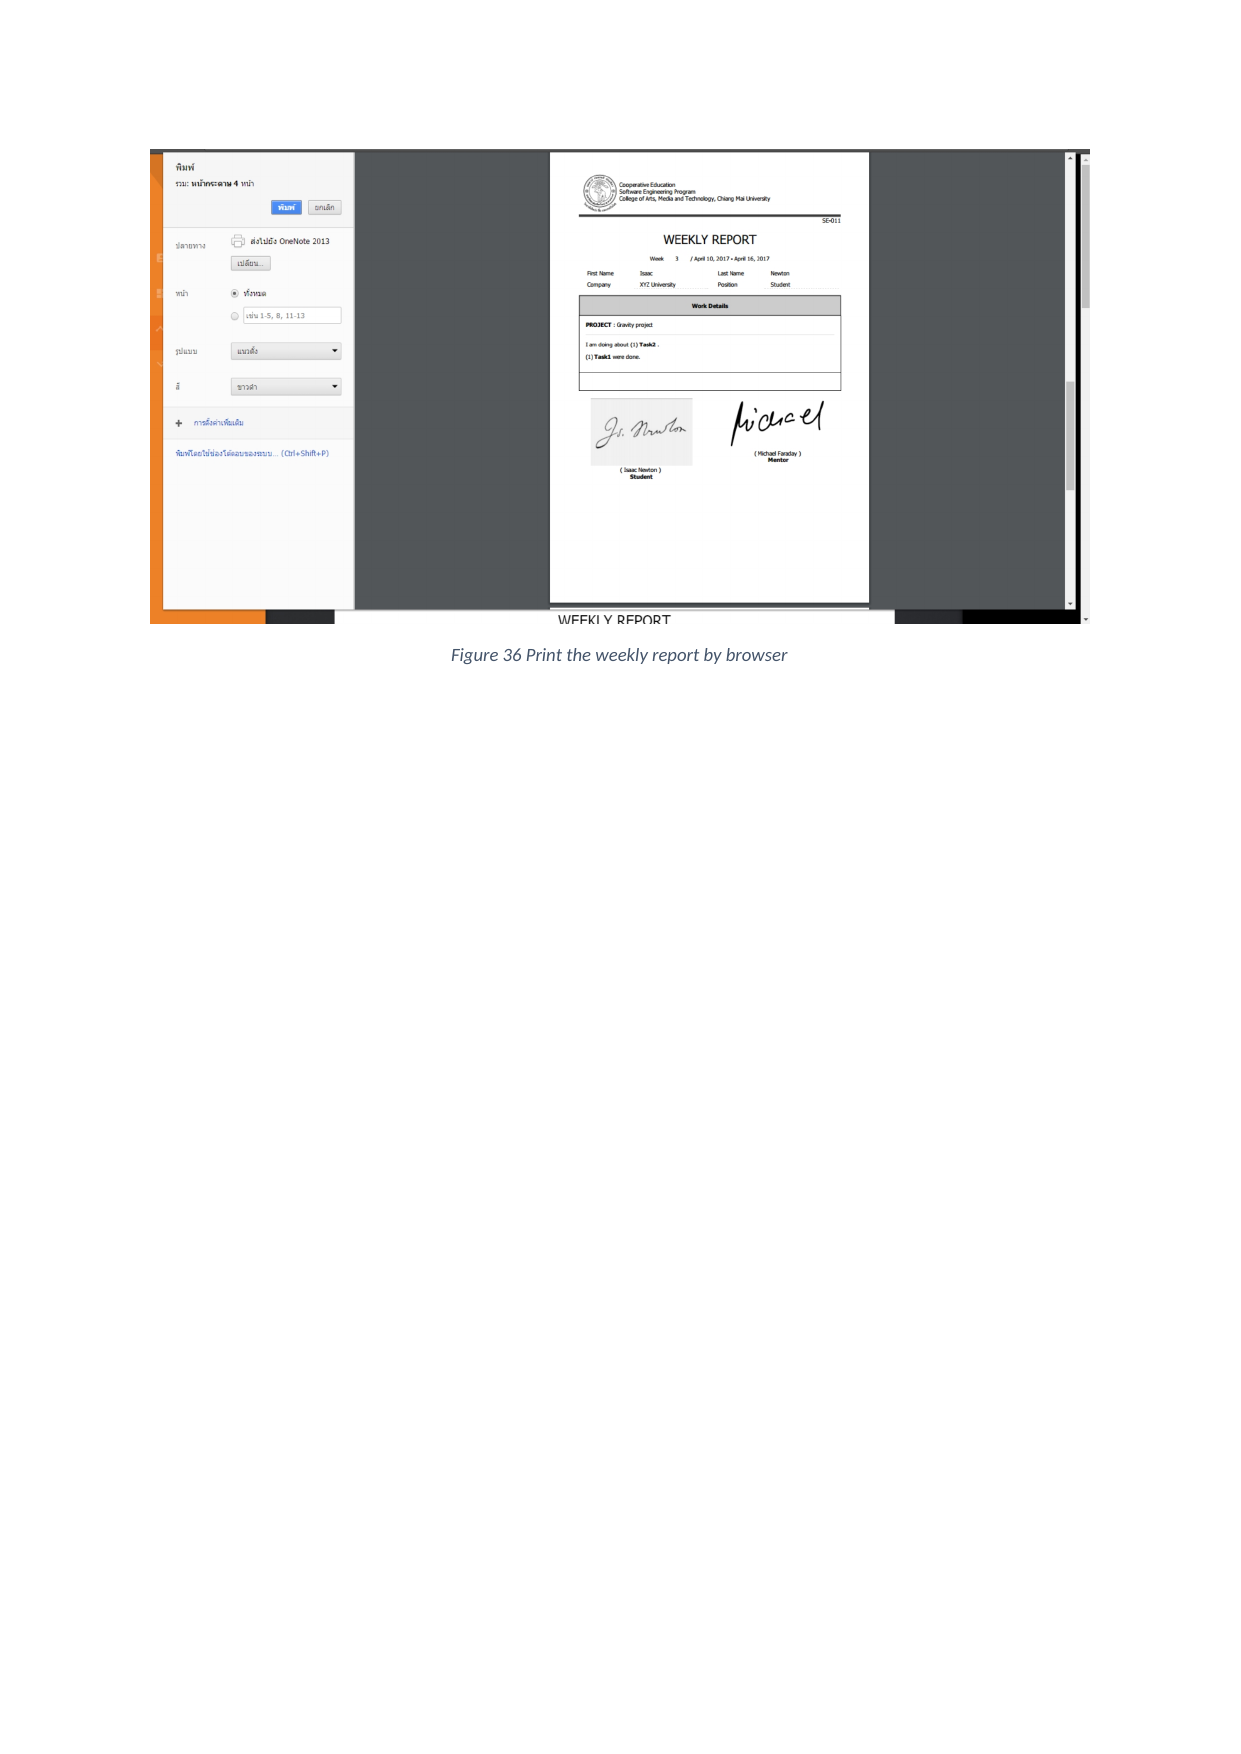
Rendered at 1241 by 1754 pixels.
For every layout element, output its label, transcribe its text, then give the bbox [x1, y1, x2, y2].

text Figure 36 Print the weekly report by browser [150, 643, 1090, 666]
picture [150, 149, 1090, 624]
